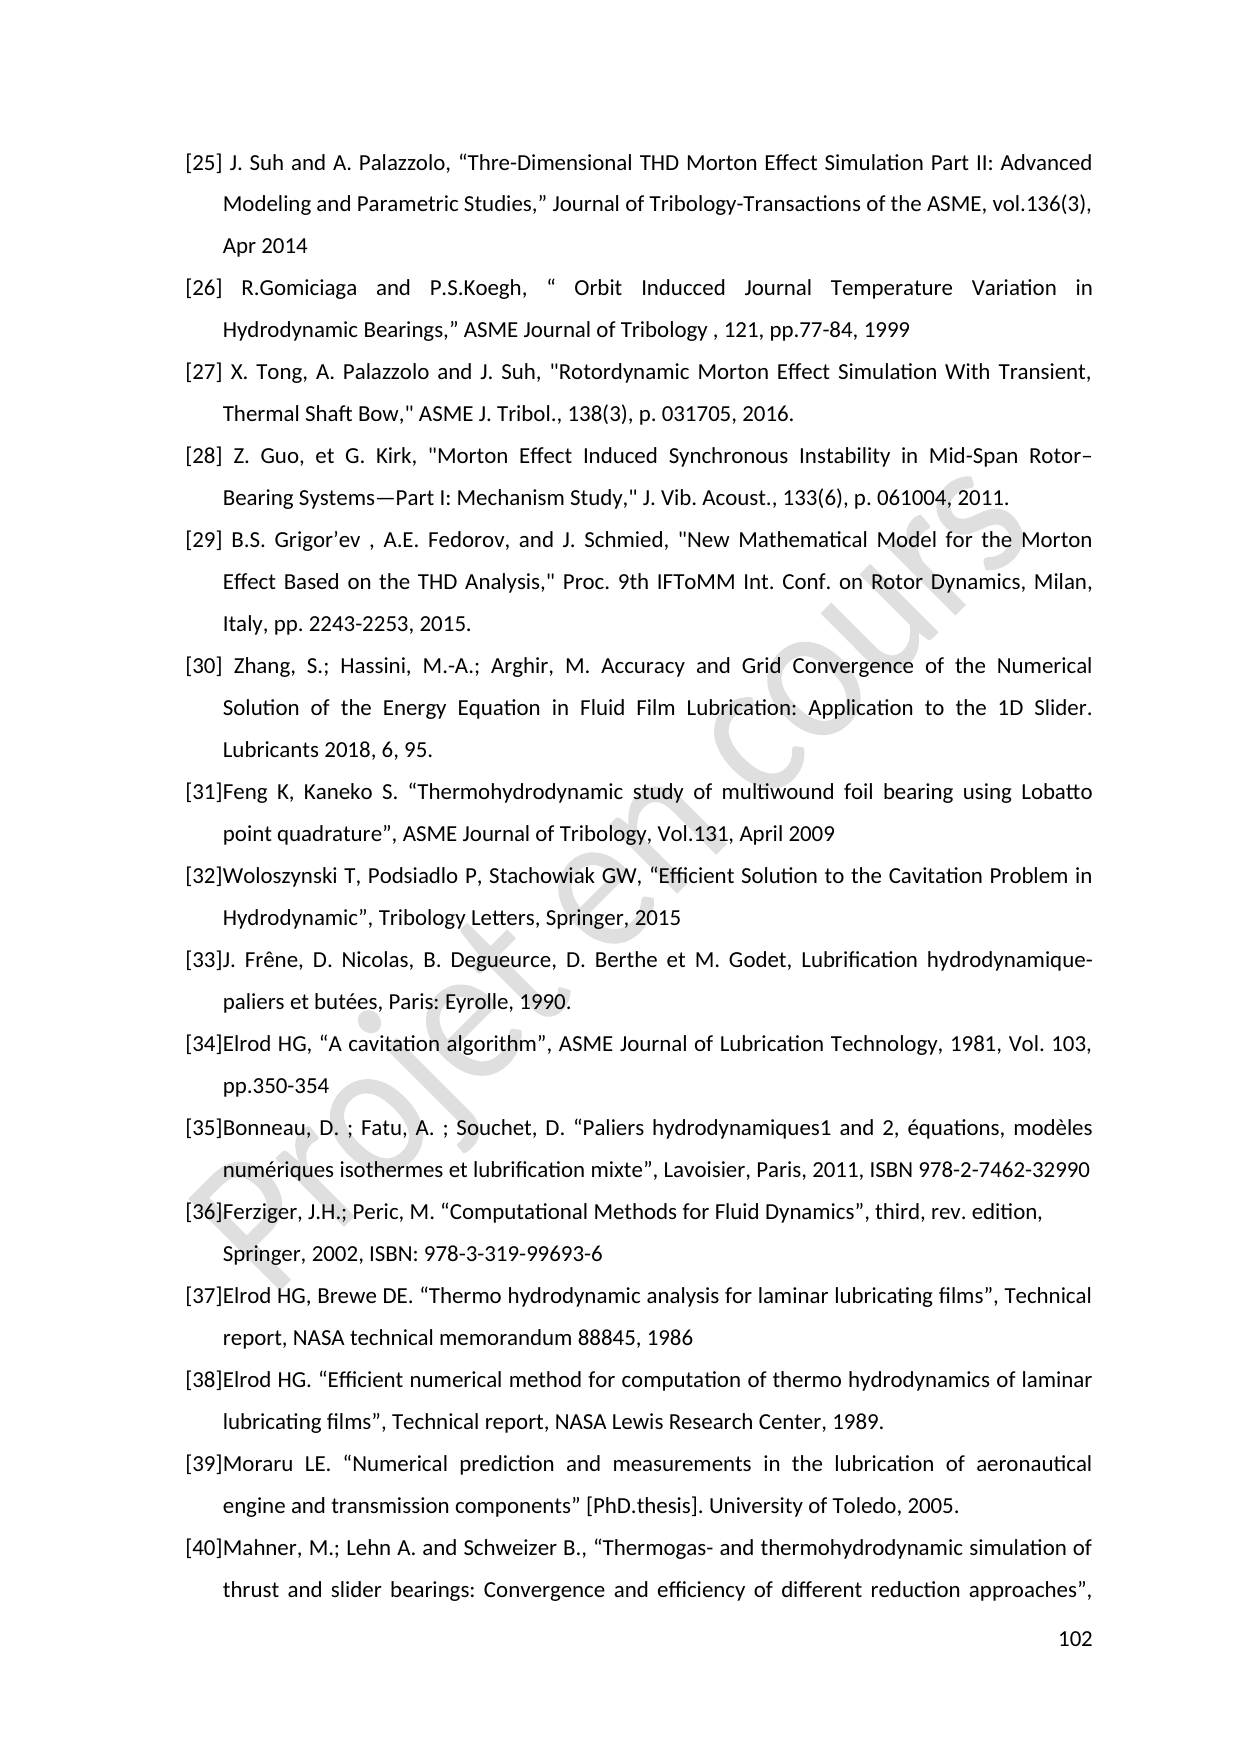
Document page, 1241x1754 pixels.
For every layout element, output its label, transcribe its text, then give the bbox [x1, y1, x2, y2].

list Bonneau, D. ; Fatu, A. ; Souchet, D. “Paliers hydrodynamiques1 and 2, équations, modèles numériques isothermes et lubrification mixte”, Lavoisier, Paris, 2011, ISBN 978-2-7462-32990 [185, 1113, 1093, 1183]
list B.S. Grigor’ev , A.E. Fedorov, and J. Schmied, "New Mathematical Model for the Morton Effect Based on the THD Analysis," Proc. 9th IFToMM Int. Conf. on Rotor Dynamics, Milan, Italy, pp. 2243-2253, 2015. [185, 525, 1093, 637]
list Zhang, S.; Hassini, M.-A.; Arghir, M. Accuracy and Grid Convergence of the Numerical Solution of the Energy Equation in Fluid Film Lubrication: Application to the 1D Slider. Lubricants 2018, 6, 95. [185, 651, 1093, 763]
list Elrod HG. “Efficient numerical method for computation of thermo hydrodynamics of laminar lubricating films”, Technical report, NASA Lewis Research Center, 1989. [185, 1365, 1093, 1435]
list Ferziger, J.H.; Peric, M. “Computational Methods for Fluid Dynamics”, third, rev. edition, Springer, 2002, ISBN: 978-3-319-99693-6 [185, 1197, 1093, 1267]
list Woloszynski T, Podsiadlo P, Stachowiak GW, “Efficient Solution to the Cavitation Problem in Hydrodynamic”, Tribology Letters, Springer, 2015 [185, 861, 1093, 931]
list X. Tong, A. Palazzolo and J. Suh, "Rotordynamic Morton Effect Simulation With Transient, Thermal Shaft Bow," ASME J. Tribol., 138(3), p. 031705, 2016. [185, 357, 1093, 427]
list Elrod HG, “A cavitation algorithm”, ASME Journal of Lubrication Technology, 1981, Vol. 103, pp.350-354 [185, 1029, 1093, 1099]
list Moraru LE. “Numerical prediction and measurements in the lubrication of aeronautical engine and transmission components” [PhD.thesis]. University of Toledo, 2005. [185, 1449, 1093, 1519]
list J. Suh and A. Palazzolo, “Thre-Dimensional THD Morton Effect Simulation Part II: Advanced Modeling and Parametric Studies,” Journal of Tribology-Transactions of the ASME, vol.136(3), Apr 2014 [185, 148, 1093, 259]
list Z. Guo, et G. Kirk, "Morton Effect Induced Synchronous Instability in Mid-Span Rotor–Bearing Systems—Part I: Mechanism Study," J. Vib. Acoust., 133(6), p. 061004, 2011. [185, 441, 1093, 511]
list Feng K, Kaneko S. “Thermohydrodynamic study of multiwound foil bearing using Lobatto point quadrature”, ASME Journal of Tribology, Vol.131, April 2009 [185, 777, 1093, 847]
list Elrod HG, Brewe DE. “Thermo hydrodynamic analysis for laminar lubricating films”, Technical report, NASA technical memorandum 88845, 1986 [185, 1281, 1093, 1351]
list J. Frêne, D. Nicolas, B. Degueurce, D. Berthe et M. Godet, Lubrification hydrodynamique- paliers et butées, Paris: Eyrolle, 1990. [185, 945, 1093, 1015]
list R.Gomiciaga and P.S.Koegh, “ Orbit Inducced Journal Temperature Variation in Hydrodynamic Bearings,” ASME Journal of Tribology , 121, pp.77-84, 1999 [185, 273, 1093, 343]
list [185, 1533, 1093, 1603]
